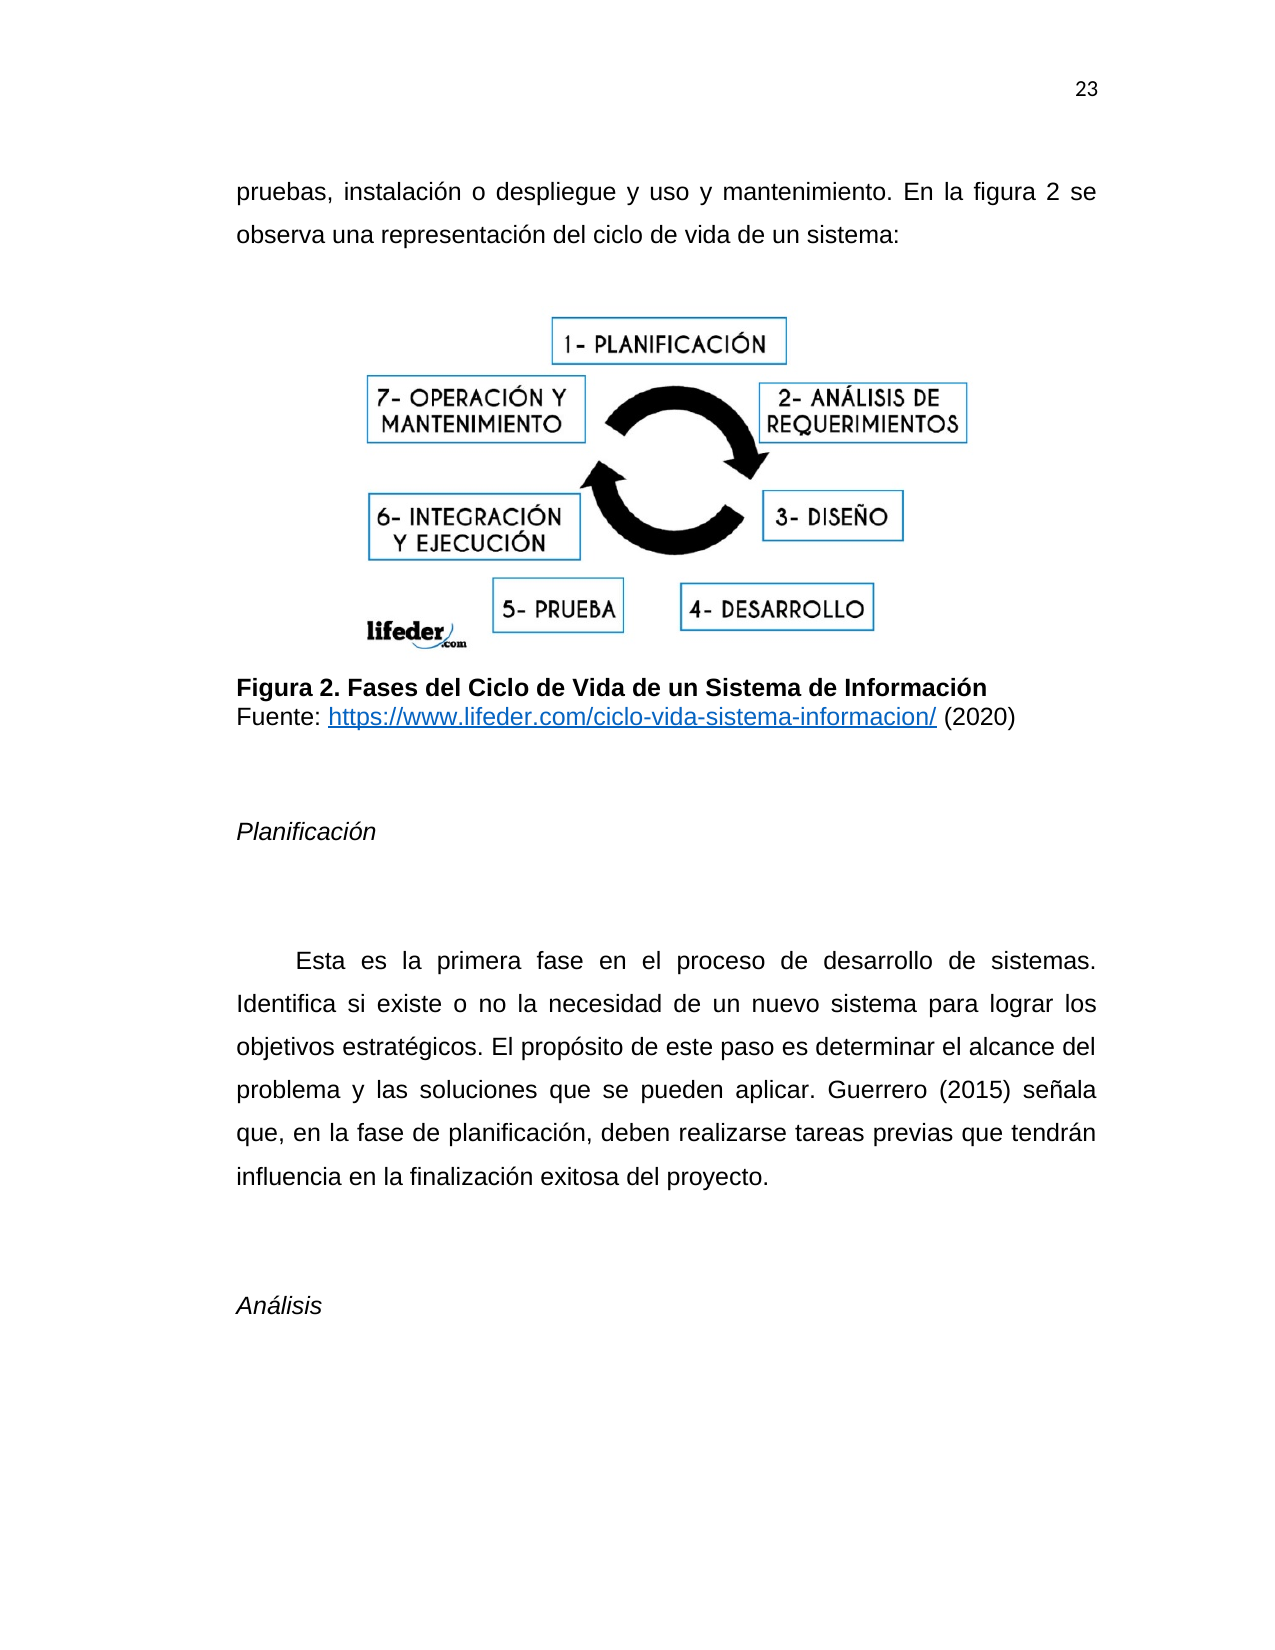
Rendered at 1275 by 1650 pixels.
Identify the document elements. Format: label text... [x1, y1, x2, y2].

text Planificación [236, 816, 1098, 845]
text Esta es la primera fase en el proceso de desarrollo de sistemas. Identifica si existe o no la necesidad de un nuevo sistema para lograr los objetivos estratégicos. El propósito de este paso es determinar el alcance del problema y las soluciones que se pueden aplicar. Guerrero (2015) señala que, en la fase de planificación, deben realizarse tareas previas que tendrán influencia en la finalización exitosa del proyecto. [236, 946, 1098, 1190]
picture [351, 306, 983, 659]
text Fuente: https://www.lifeder.com/ciclo-vida-sistema-informacion/ (2020) [236, 701, 1098, 730]
text Figura 2. Fases del Ciclo de Vida de un Sistema de Información [236, 673, 1098, 701]
text Análisis [236, 1291, 1098, 1319]
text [236, 177, 1098, 249]
